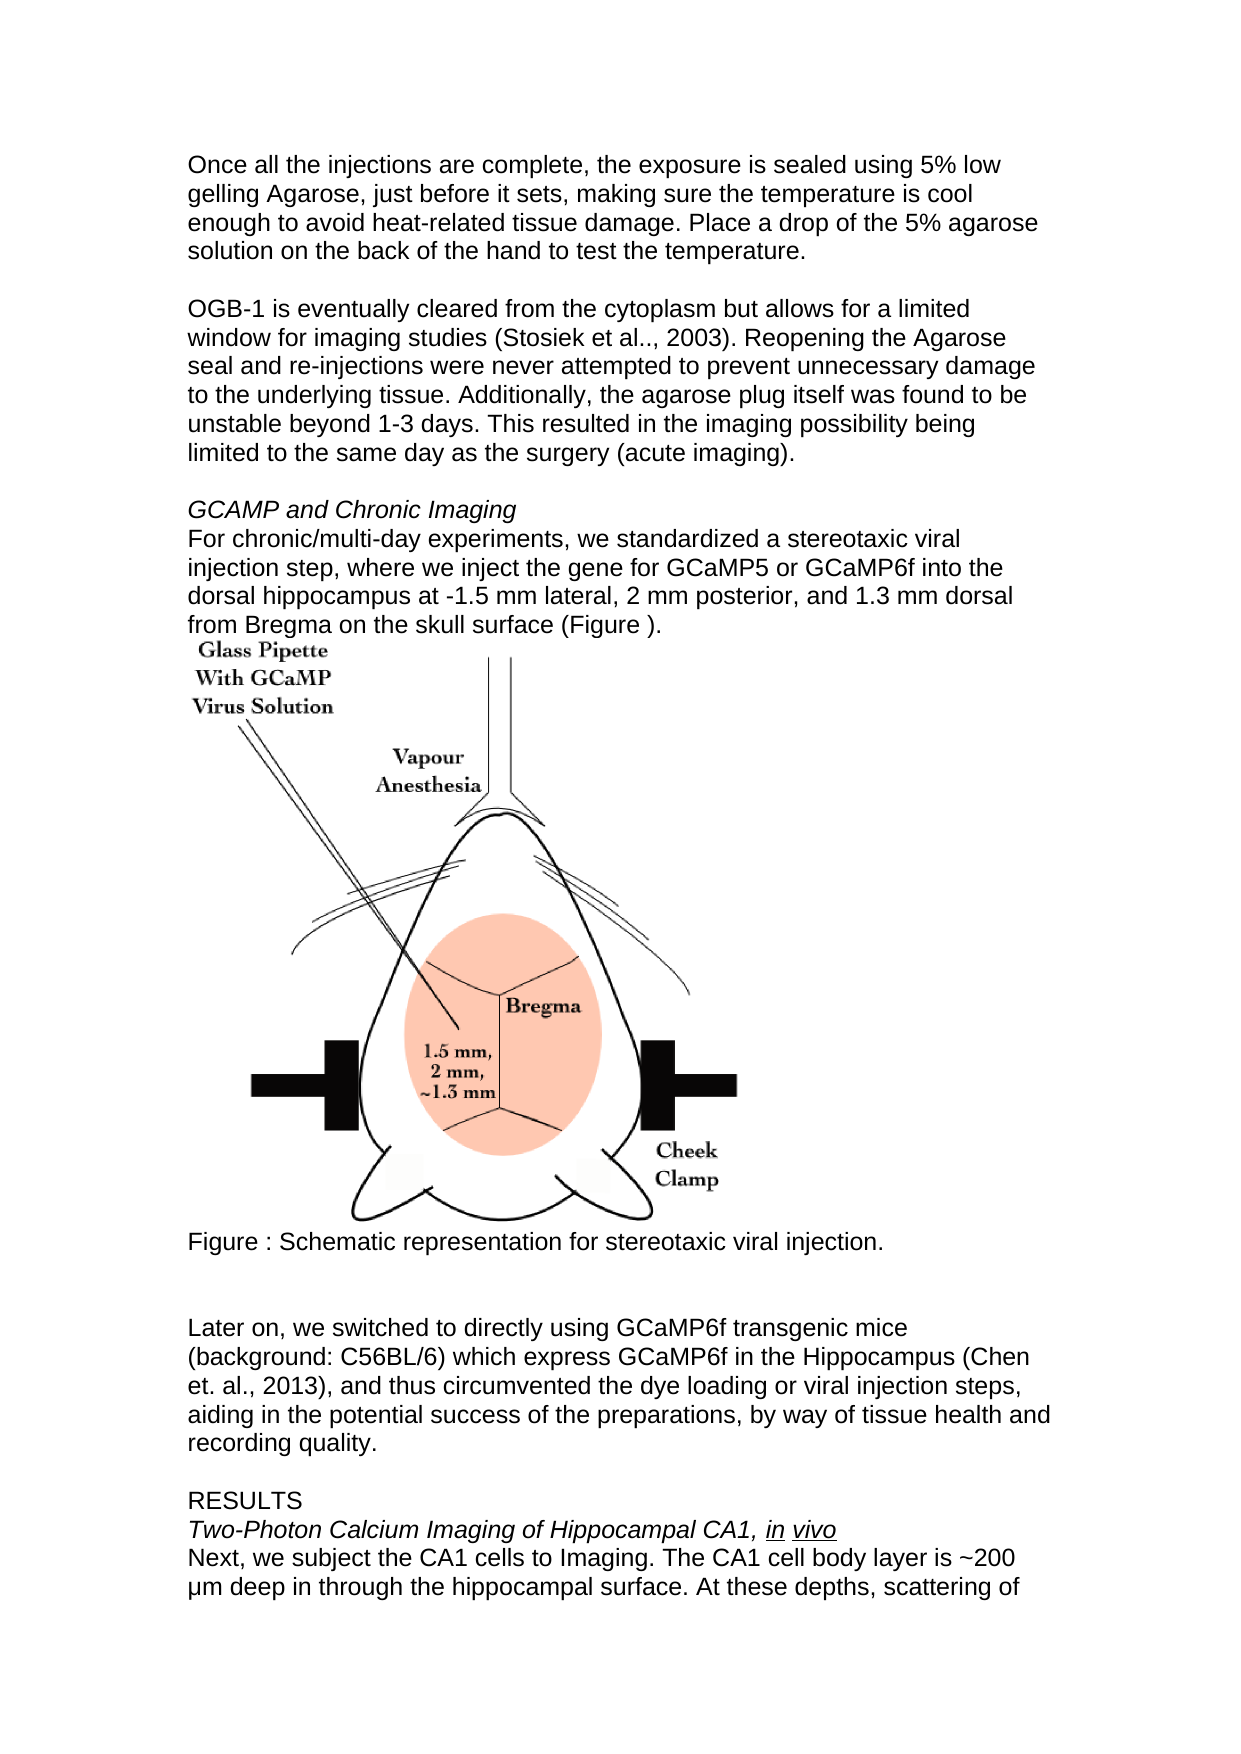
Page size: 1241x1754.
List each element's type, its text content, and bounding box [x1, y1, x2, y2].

text Figure : Schematic representation for stereotaxic viral injection. [187, 1227, 1053, 1256]
text Two-Photon Calcium Imaging of Hippocampal CA1, in vivo [187, 1515, 1053, 1543]
text OGB-1 is eventually cleared from the cytoplasm but allows for a limited window for imaging studies (Stosiek et al.., 2003). Reopening the Agarose seal and re-injections were never attempted to prevent unnecessary damage to the underlying tissue. Additionally, the agarose plug itself was found to be unstable beyond 1-3 days. This resulted in the imaging possibility being limited to the same day as the surgery (acute imaging). [187, 294, 1053, 466]
picture [187, 638, 743, 1228]
text Once all the injections are complete, the exposure is sealed using 5% low gelling Agarose, just before it sets, making sure the temperature is cool enough to avoid heat-related tissue damage. Place a drop of the 5% agarose solution on the back of the hand to test the temperature. [187, 150, 1053, 265]
text RESULTS [187, 1486, 1053, 1515]
text For chronic/multi-day experiments, we standardized a stereotaxic viral injection step, where we inject the gene for GCaMP5 or GCaMP6f into the dorsal hippocampus at -1.5 mm lateral, 2 mm posterior, and 1.3 mm dorsal from Bregma on the skull surface (Figure ). [187, 524, 1053, 639]
text Later on, we switched to directly using GCaMP6f transgenic mice (background: C56BL/6) which express GCaMP6f in the Hippocampus (Chen et. al., 2013), and thus circumvented the dye loading or viral injection steps, aiding in the potential success of the preparations, by way of tissue health and recording quality. [187, 1313, 1053, 1457]
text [187, 1543, 1053, 1601]
text GCAMP and Chronic Imaging [187, 495, 1053, 524]
